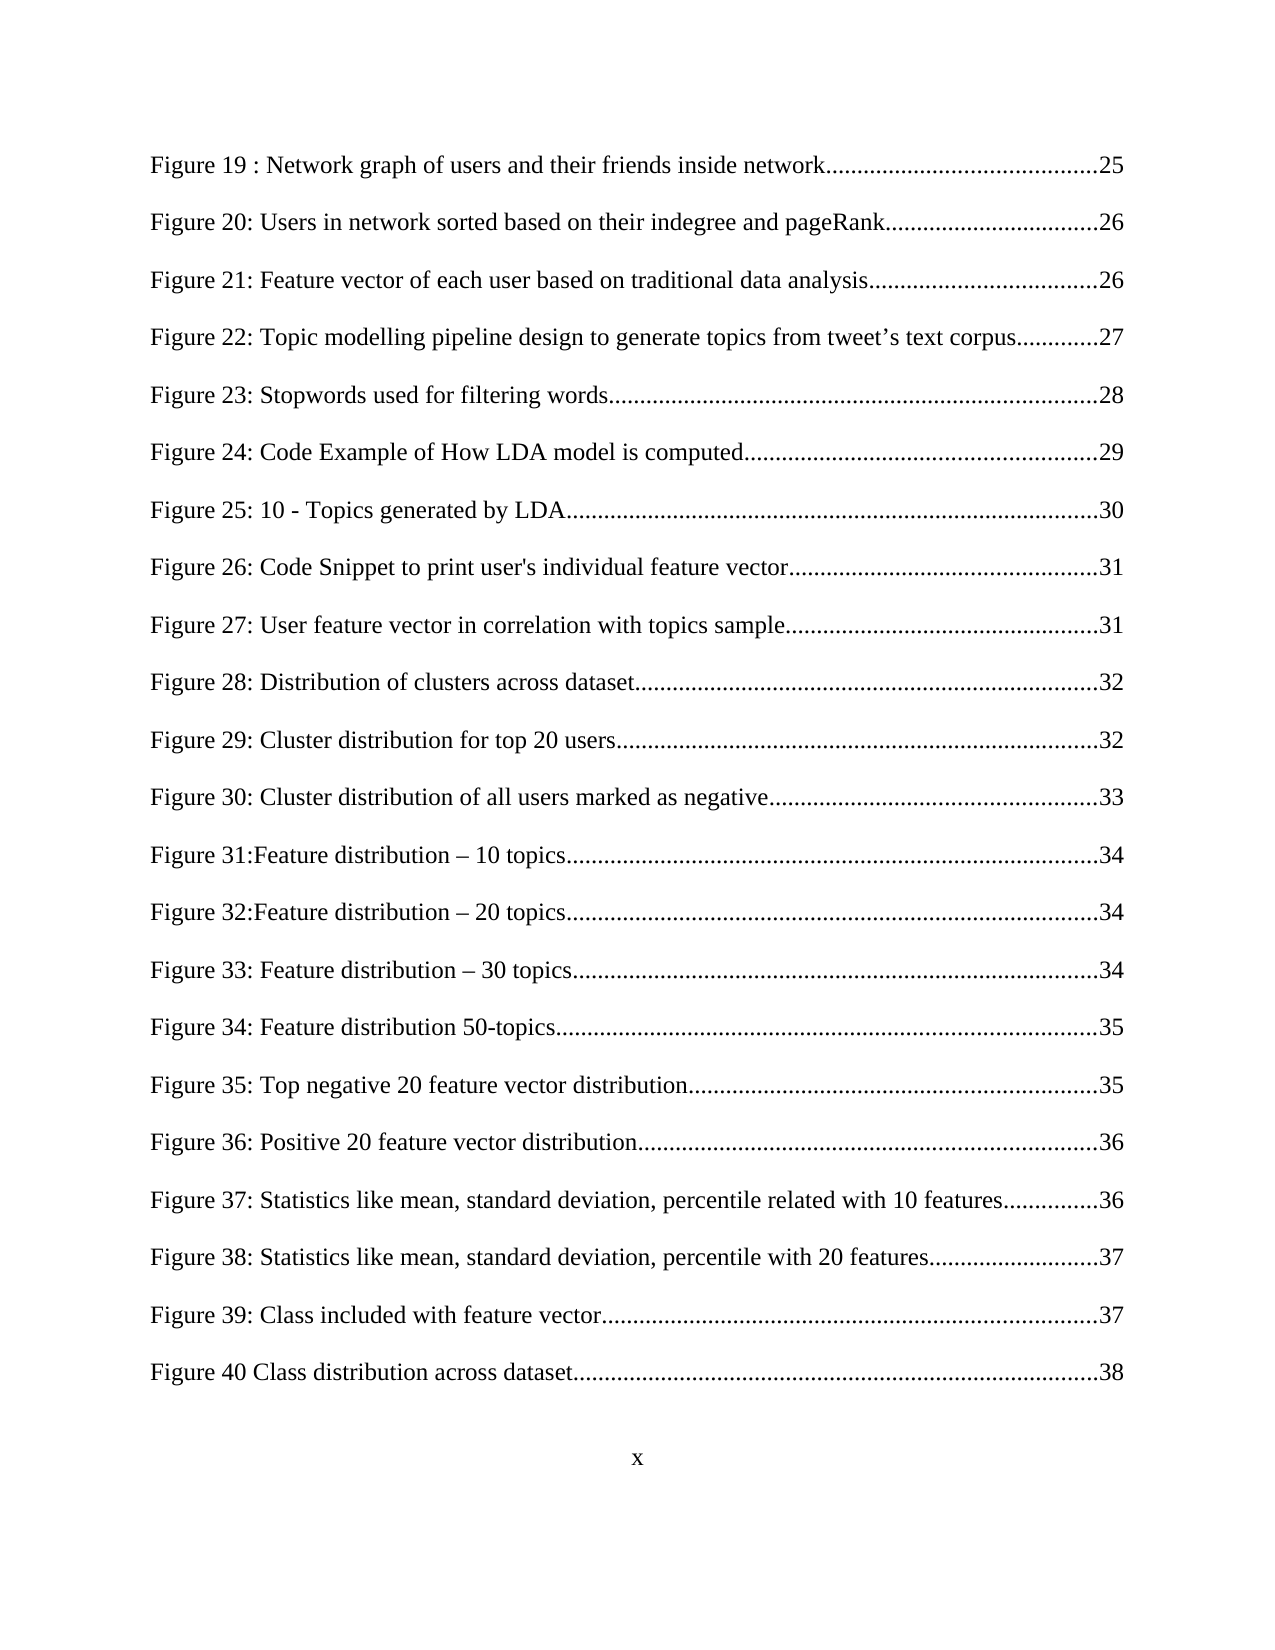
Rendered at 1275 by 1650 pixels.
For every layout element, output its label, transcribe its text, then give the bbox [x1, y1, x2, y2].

text Figure 37: Statistics like mean, standard deviation, percentile related with 10 features 36 [150, 1185, 1125, 1214]
text Figure 22: Topic modelling pipeline design to generate topics from tweet’s text corpus 27 [150, 322, 1125, 351]
text Figure 31:Feature distribution – 10 topics 34 [150, 840, 1125, 869]
text Figure 24: Code Example of How LDA model is computed 29 [150, 437, 1125, 466]
text Figure 30: Cluster distribution of all users marked as negative 33 [150, 782, 1125, 811]
text Figure 23: Stopwords used for filtering words 28 [150, 380, 1125, 409]
text Figure 35: Top negative 20 feature vector distribution 35 [150, 1070, 1125, 1099]
text Figure 32:Feature distribution – 20 topics 34 [150, 897, 1125, 926]
text Figure 29: Cluster distribution for top 20 users 32 [150, 725, 1125, 754]
text Figure 39: Class included with feature vector 37 [150, 1300, 1125, 1329]
text Figure 25: 10 - Topics generated by LDA 30 [150, 495, 1125, 524]
text Figure 40 Class distribution across dataset 38 [150, 1357, 1125, 1386]
text Figure 26: Code Snippet to print user's individual feature vector 31 [150, 552, 1125, 581]
text Figure 27: User feature vector in correlation with topics sample 31 [150, 610, 1125, 639]
text Figure 33: Feature distribution – 30 topics 34 [150, 955, 1125, 984]
text Figure 19 : Network graph of users and their friends inside network 25 [150, 150, 1125, 179]
text Figure 21: Feature vector of each user based on traditional data analysis 26 [150, 265, 1125, 294]
text Figure 20: Users in network sorted based on their indegree and pageRank 26 [150, 207, 1125, 236]
text Figure 34: Feature distribution 50-topics 35 [150, 1012, 1125, 1041]
text Figure 36: Positive 20 feature vector distribution 36 [150, 1127, 1125, 1156]
text Figure 28: Distribution of clusters across dataset 32 [150, 667, 1125, 696]
text Figure 38: Statistics like mean, standard deviation, percentile with 20 features 37 [150, 1242, 1125, 1271]
